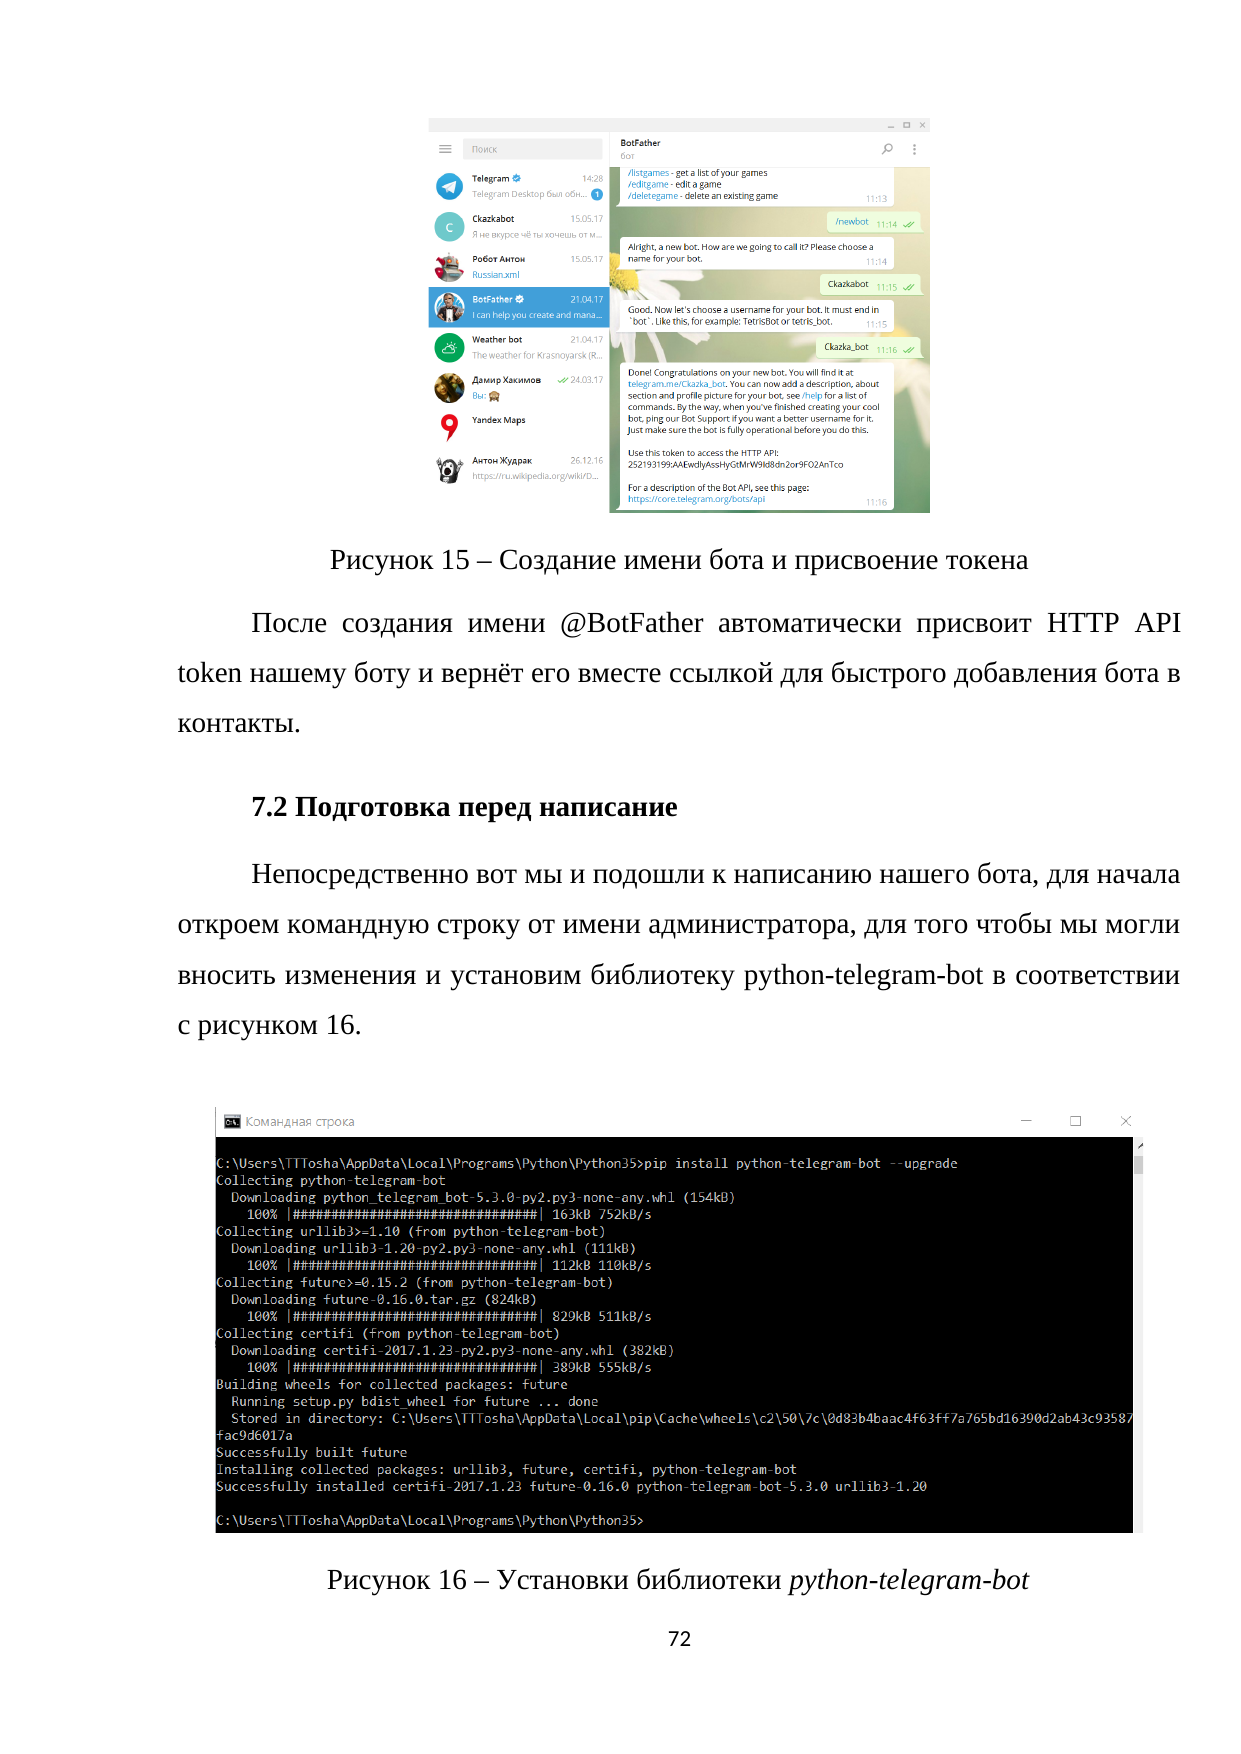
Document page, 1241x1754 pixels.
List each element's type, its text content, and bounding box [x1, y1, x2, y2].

picture [428, 118, 930, 513]
picture [215, 1107, 1144, 1533]
text Рисунок 15 – Создание имени бота и присвоение токена [177, 542, 1181, 575]
text Непосредственно вот мы и подошли к написанию нашего бота, для начала откроем командную строку от имени администратора, для того чтобы мы могли вносить изменения и установим библиотеку python-telegram-bot в соответствии с рисунком 16. [177, 856, 1181, 1041]
text Рисунок 16 – Установки библиотеки python-telegram-bot [177, 1562, 1181, 1596]
text После создания имени @BotFather автоматически присвоит HTTP API token нашему боту и вернёт его вместе ссылкой для быстрого добавления бота в контакты. [177, 605, 1181, 739]
text 7.2 Подготовка перед написание [177, 789, 1181, 823]
